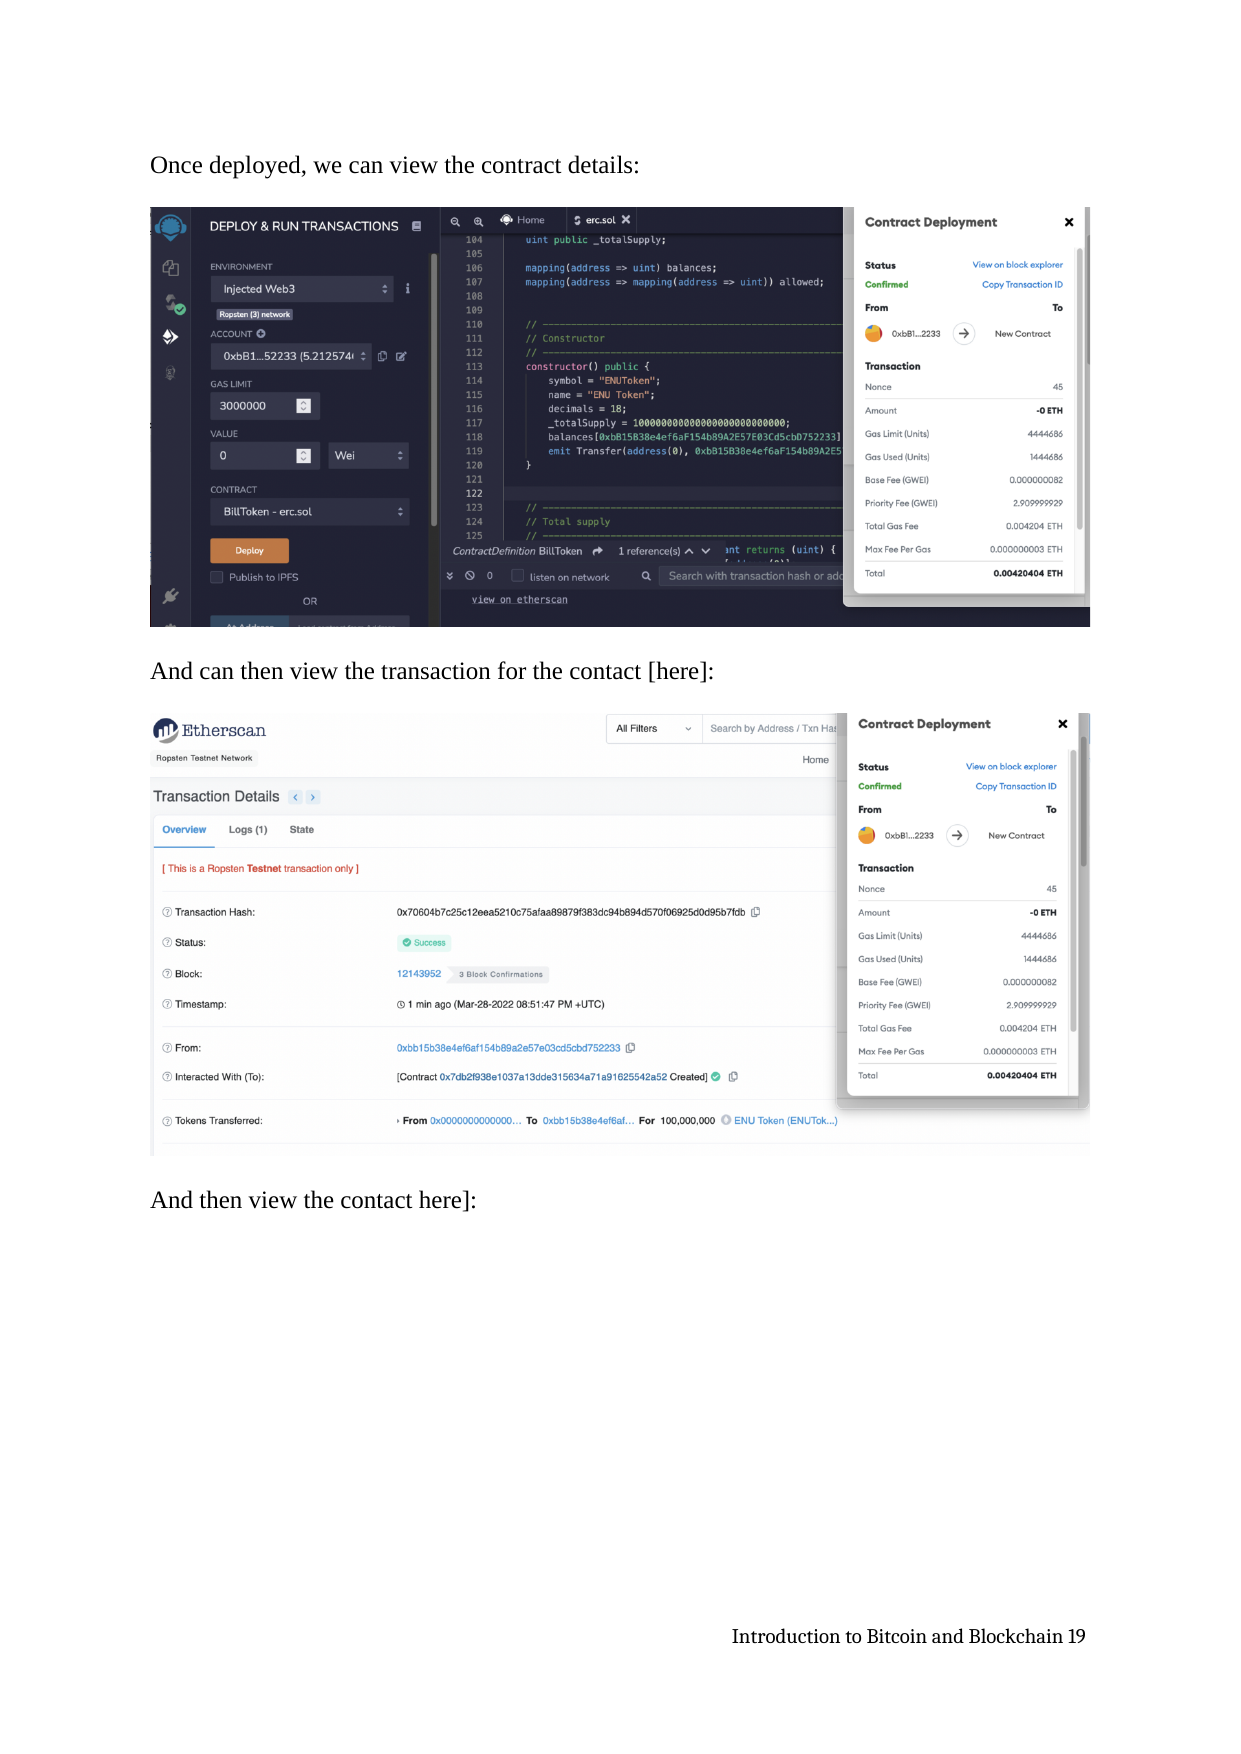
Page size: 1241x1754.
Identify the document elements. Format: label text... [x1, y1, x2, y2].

text And can then view the transaction for the contact [here]: [150, 656, 1090, 685]
picture [150, 713, 1091, 1156]
text Once deployed, we can view the contract details: [150, 150, 1090, 179]
picture [150, 207, 1091, 627]
text And then view the contact here]: [150, 1185, 1090, 1214]
